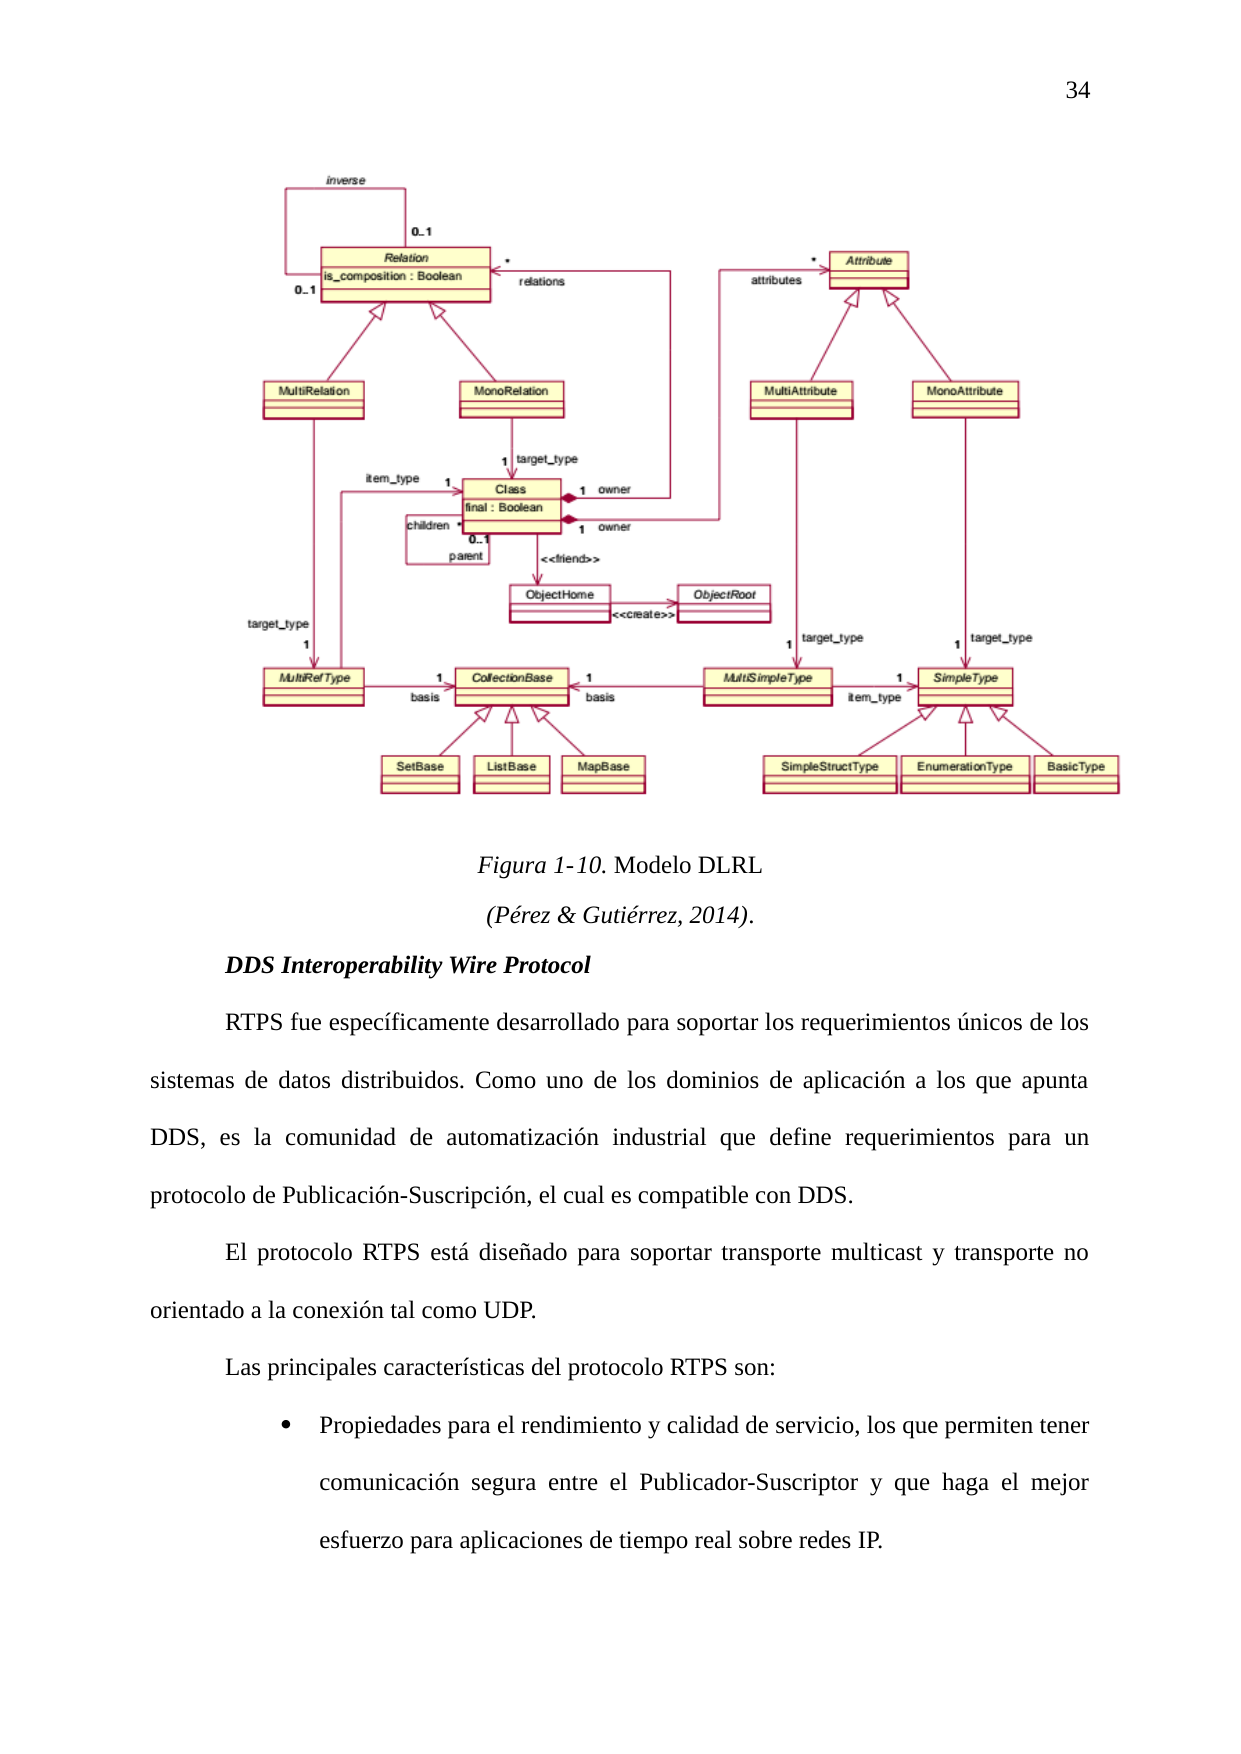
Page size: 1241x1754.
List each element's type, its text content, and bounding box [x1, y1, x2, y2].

text Figura 1-10. Modelo DLRL [150, 851, 1090, 879]
subtitle DDS Interoperability Wire Protocol [150, 950, 1090, 978]
text El protocolo RTPS está diseñado para soportar transporte multicast y transporte no orientado a la conexión tal como UDP. [150, 1237, 1090, 1323]
text . [150, 900, 1090, 929]
text RTPS fue específicamente desarrollado para soportar los requerimientos únicos de los sistemas de datos distribuidos. Como uno de los dominios de aplicación a los que apunta DDS, es la comunidad de automatización industrial que define requerimientos para un protocolo de Publicación-Suscripción, el cual es compatible con DDS. [150, 1007, 1090, 1208]
text Las principales características del protocolo RTPS son: [150, 1352, 1090, 1381]
list Propiedades para el rendimiento y calidad de servicio, los que permiten tener comunicación segura entre el Publicador-Suscriptor y que haga el mejor esfuerzo para aplicaciones de tiempo real sobre redes IP. [282, 1410, 1090, 1553]
